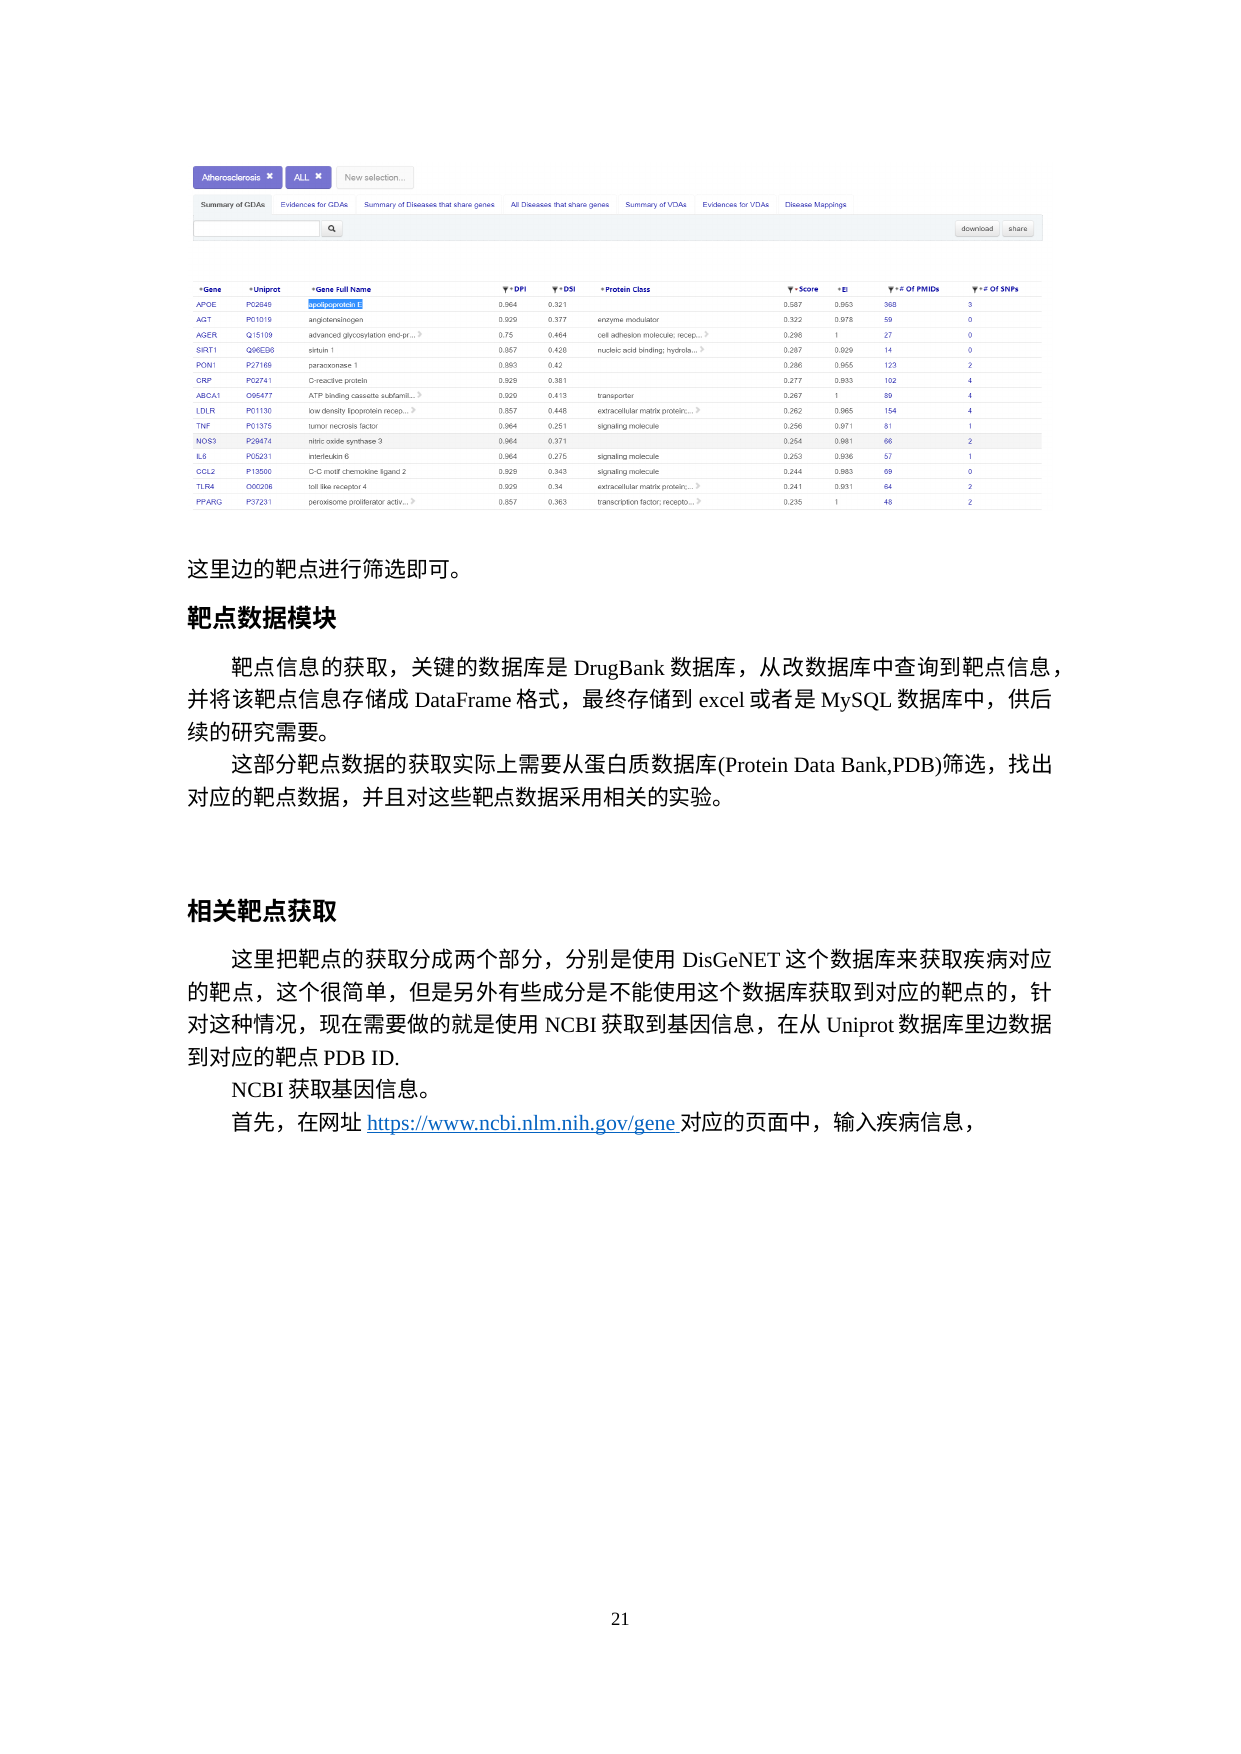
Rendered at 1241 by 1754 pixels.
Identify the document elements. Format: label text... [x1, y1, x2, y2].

text 首先，在网址https://www.ncbi.nlm.nih.gov/gene对应的页面中，输入疾病信息， [187, 1104, 1053, 1137]
subtitle 相关靶点获取 [187, 877, 1053, 942]
text NCBI获取基因信息。 [187, 1072, 1053, 1104]
subtitle 靶点数据模块 [187, 584, 1053, 649]
text 靶点信息的获取，关键的数据库是DrugBank数据库，从改数据库中查询到靶点信息，并将该靶点信息存储成DataFrame格式，最终存储到excel或者是MySQL数据库中，供后续的研究需要。 [187, 649, 1053, 747]
picture [187, 162, 1053, 511]
text 这部分靶点数据的获取实际上需要从蛋白质数据库(Protein Data Bank,PDB)筛选，找出对应的靶点数据，并且对这些靶点数据采用相关的实验。 [187, 747, 1053, 812]
text 这里边的靶点进行筛选即可。 [187, 552, 1053, 584]
text 这里把靶点的获取分成两个部分，分别是使用DisGeNET这个数据库来获取疾病对应的靶点，这个很简单，但是另外有些成分是不能使用这个数据库获取到对应的靶点的，针对这种情况，现在需要做的就是使用NCBI获取到基因信息，在从Uniprot数据库里边数据到对应的靶点PDB ID. [187, 942, 1053, 1072]
